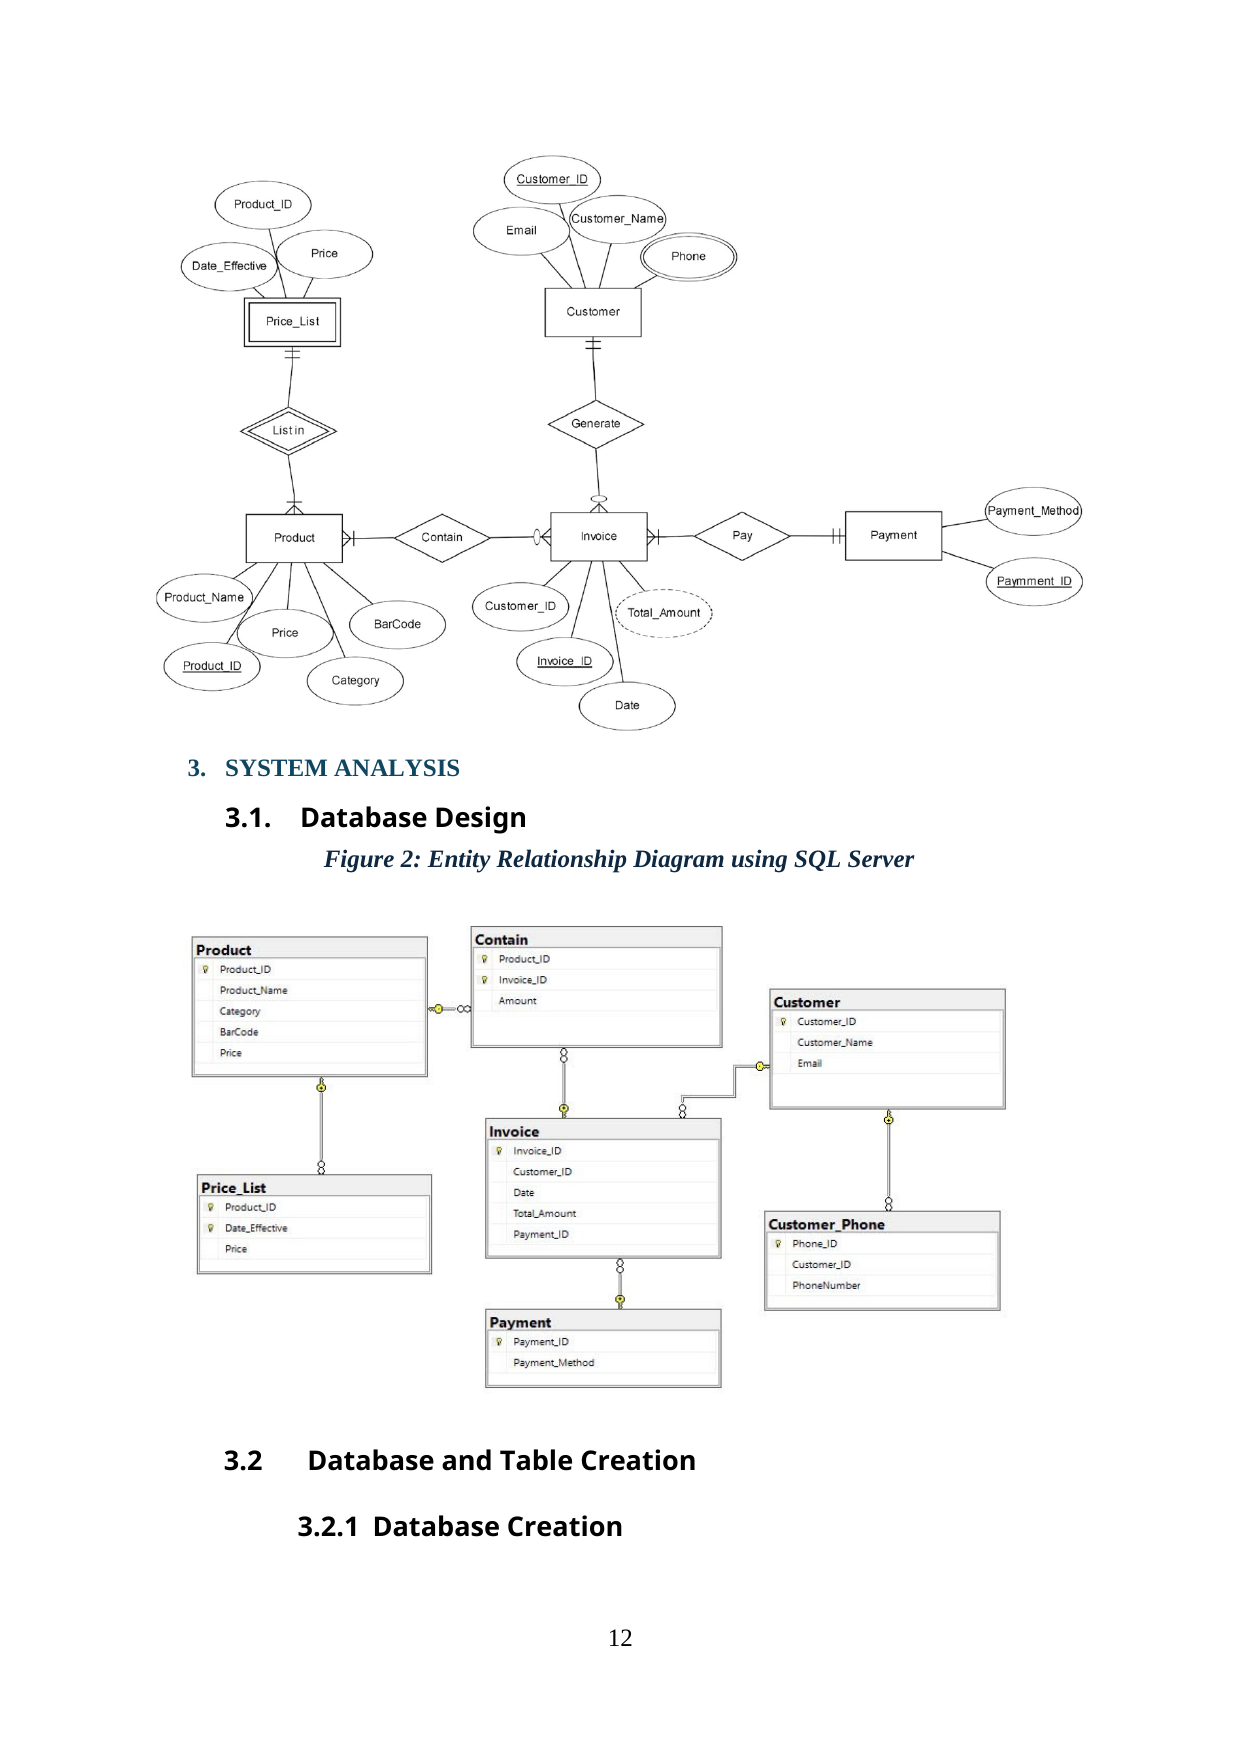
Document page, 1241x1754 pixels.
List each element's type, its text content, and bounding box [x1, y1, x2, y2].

picture [150, 150, 1089, 737]
picture [150, 901, 1061, 1412]
text Figure 2: Entity Relationship Diagram using SQL Server [150, 844, 1090, 872]
subtitle SYSTEM ANALYSIS [187, 753, 1090, 782]
list Database and Table Creation [224, 1441, 1090, 1478]
subtitle Database Design [225, 798, 1090, 835]
list Database Creation [297, 1507, 1090, 1544]
